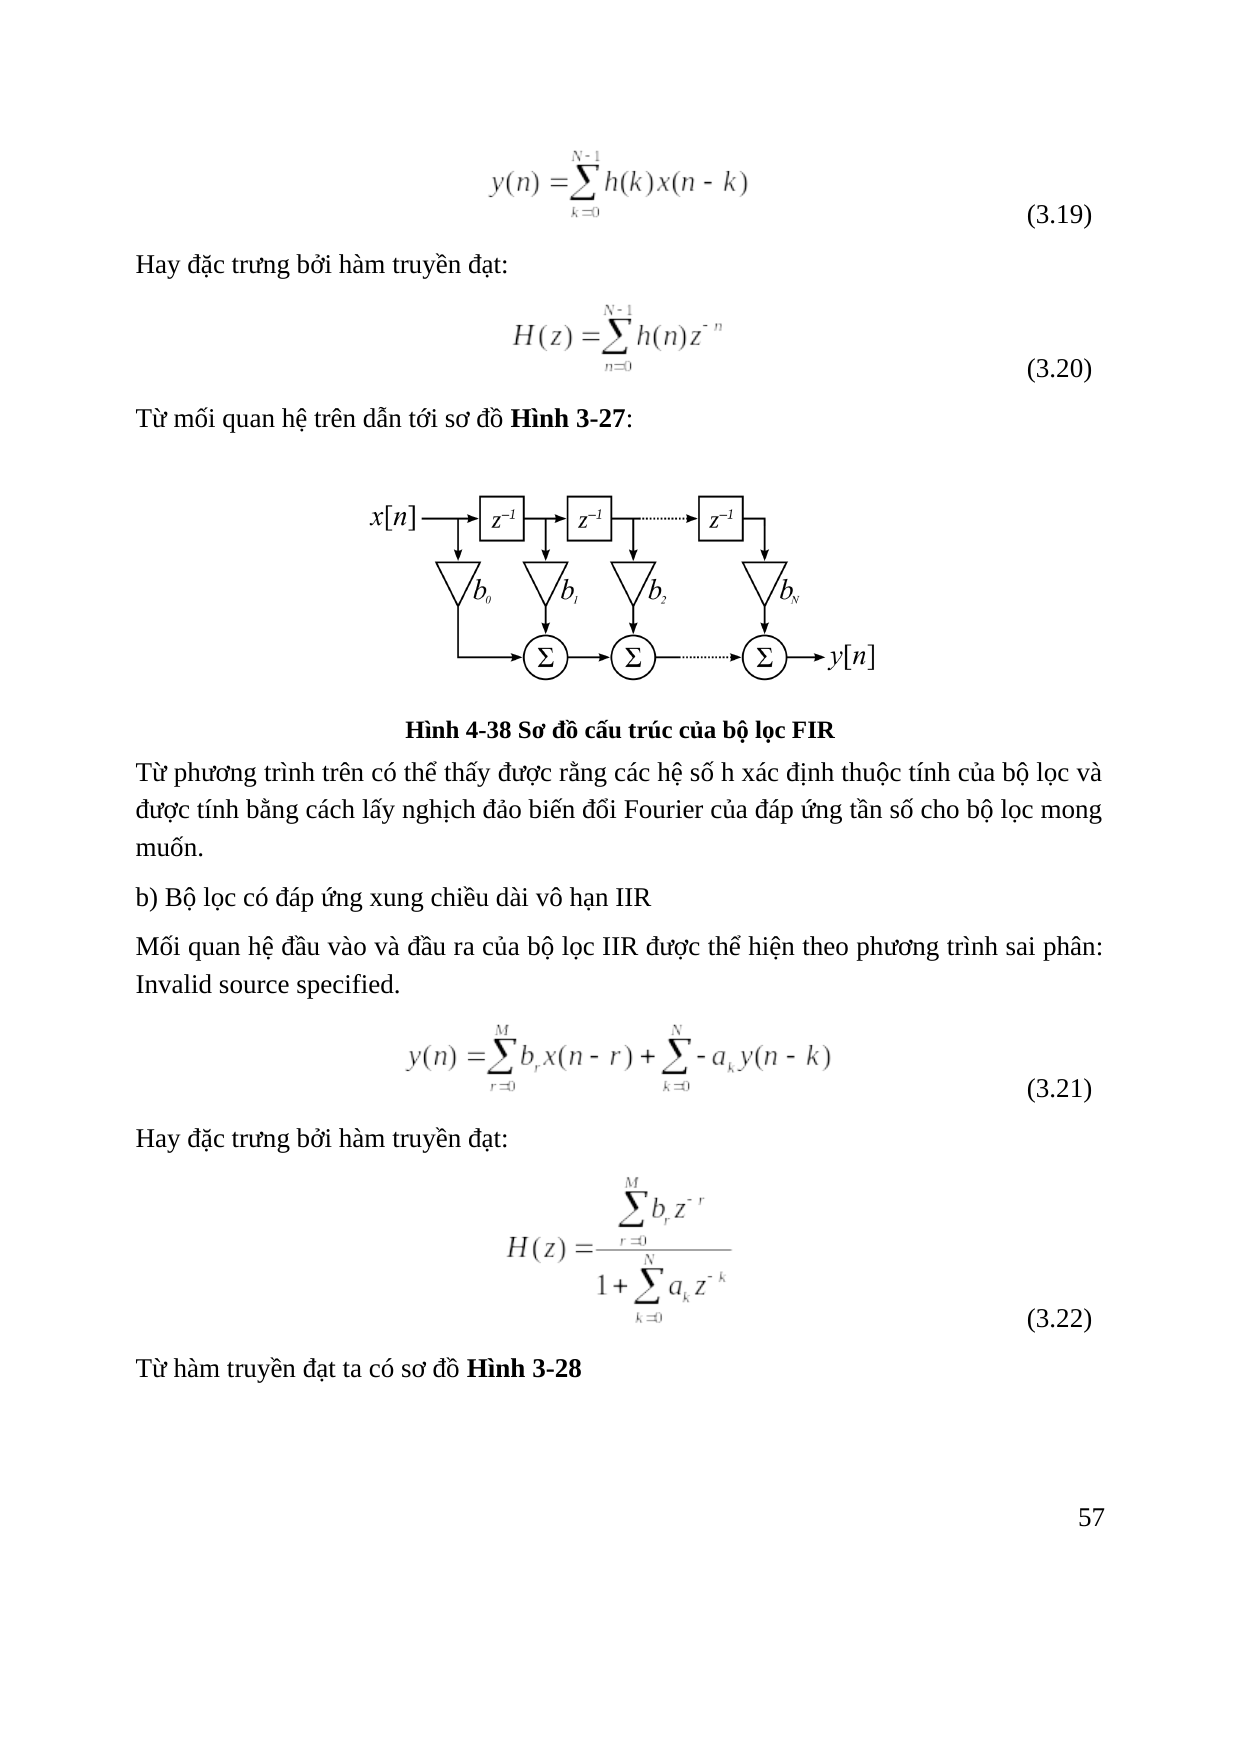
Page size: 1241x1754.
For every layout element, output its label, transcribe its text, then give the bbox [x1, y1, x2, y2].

text b) Bộ lọc có đáp ứng xung chiều dài vô hạn IIR [135, 881, 1105, 912]
text (3.20) [135, 298, 1105, 383]
text Hay đặc trưng bởi hàm truyền đạt: [135, 248, 1105, 279]
text Từ phương trình trên có thể thấy được rằng các hệ số h xác định thuộc tính của bộ lọc và được tính bằng cách lấy nghịch đảo biến đổi Fourier của đáp ứng tần số cho bộ lọc mong muốn. [135, 756, 1105, 862]
text Mối quan hệ đầu vào và đầu ra của bộ lọc IIR được thể hiện theo phương trình sai phân: [135, 930, 1105, 999]
text (3.22) [135, 1171, 1105, 1333]
text Hay đặc trưng bởi hàm truyền đạt: [135, 1122, 1105, 1153]
text (3.19) [135, 144, 1105, 229]
picture [363, 464, 878, 701]
text Từ hàm truyền đạt ta có sơ đồ Hình 3-28 [135, 1352, 1105, 1383]
text (3.21) [135, 1017, 1105, 1103]
text Từ mối quan hệ trên dẫn tới sơ đồ Hình 3-27: [135, 402, 1105, 433]
